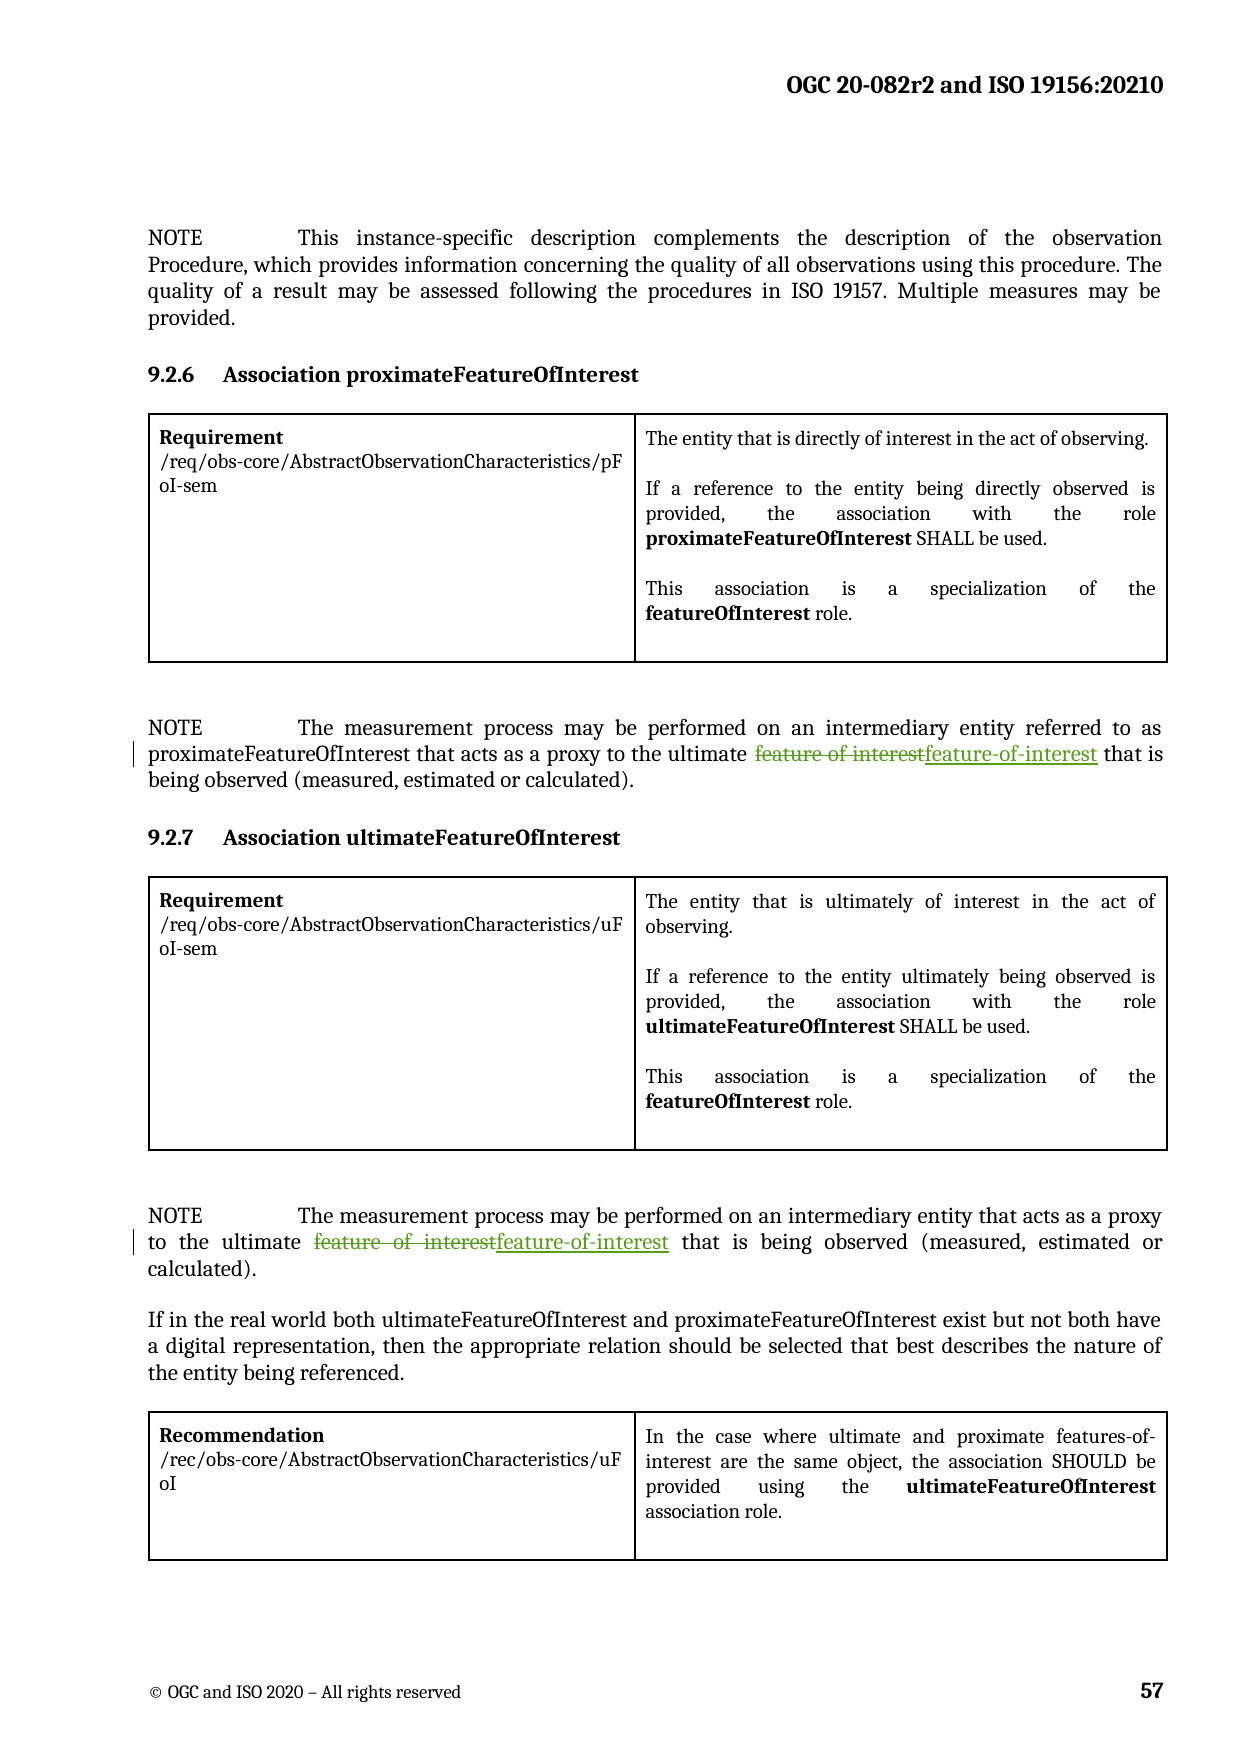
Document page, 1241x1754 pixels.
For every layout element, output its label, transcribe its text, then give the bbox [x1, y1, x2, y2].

text NOTE The measurement process may be performed on an intermediary entity that acts as a proxy to the ultimate that is being observed (measured, estimated or calculated). [148, 1203, 1163, 1282]
table_header Requirement /req/obs-core/AbstractObservationCharacteristics/uFoI-sem [150, 878, 634, 1149]
table_header The entity that is directly of interest in the act of observing. If a reference to the entity being directly observed is provided, the association with the role proximateFeatureOfInterest SHALL be used. This association is a specialization of the featureOfInterest role. [636, 415, 1166, 661]
subtitle Association ultimateFeatureOfInterest [148, 825, 1163, 851]
table_header Requirement /req/obs-core/AbstractObservationCharacteristics/pFoI-sem [150, 415, 634, 661]
text NOTE This instance-specific description complements the description of the observation Procedure, which provides information concerning the quality of all observations using this procedure. The quality of a result may be assessed following the procedures in ISO 19157. Multiple measures may be provided. [148, 225, 1163, 331]
table_header Recommendation /rec/obs-core/AbstractObservationCharacteristics/uFoI [150, 1413, 634, 1559]
table_header The entity that is ultimately of interest in the act of observing. If a reference to the entity ultimately being observed is provided, the association with the role ultimateFeatureOfInterest SHALL be used. This association is a specialization of the featureOfInterest role. [636, 878, 1166, 1149]
text If in the real world both ultimateFeatureOfInterest and proximateFeatureOfInterest exist but not both have a digital representation, then the appropriate relation should be selected that best describes the nature of the entity being referenced. [148, 1307, 1163, 1386]
text NOTE The measurement process may be performed on an intermediary entity referred to as proximateFeatureOfInterest that acts as a proxy to the ultimate that is being observed (measured, estimated or calculated). [148, 714, 1163, 794]
subtitle Association proximateFeatureOfInterest [148, 362, 1163, 388]
table_header In the case where ultimate and proximate features-of-interest are the same object, the association SHOULD be provided using the ultimateFeatureOfInterest association role. [636, 1413, 1166, 1559]
